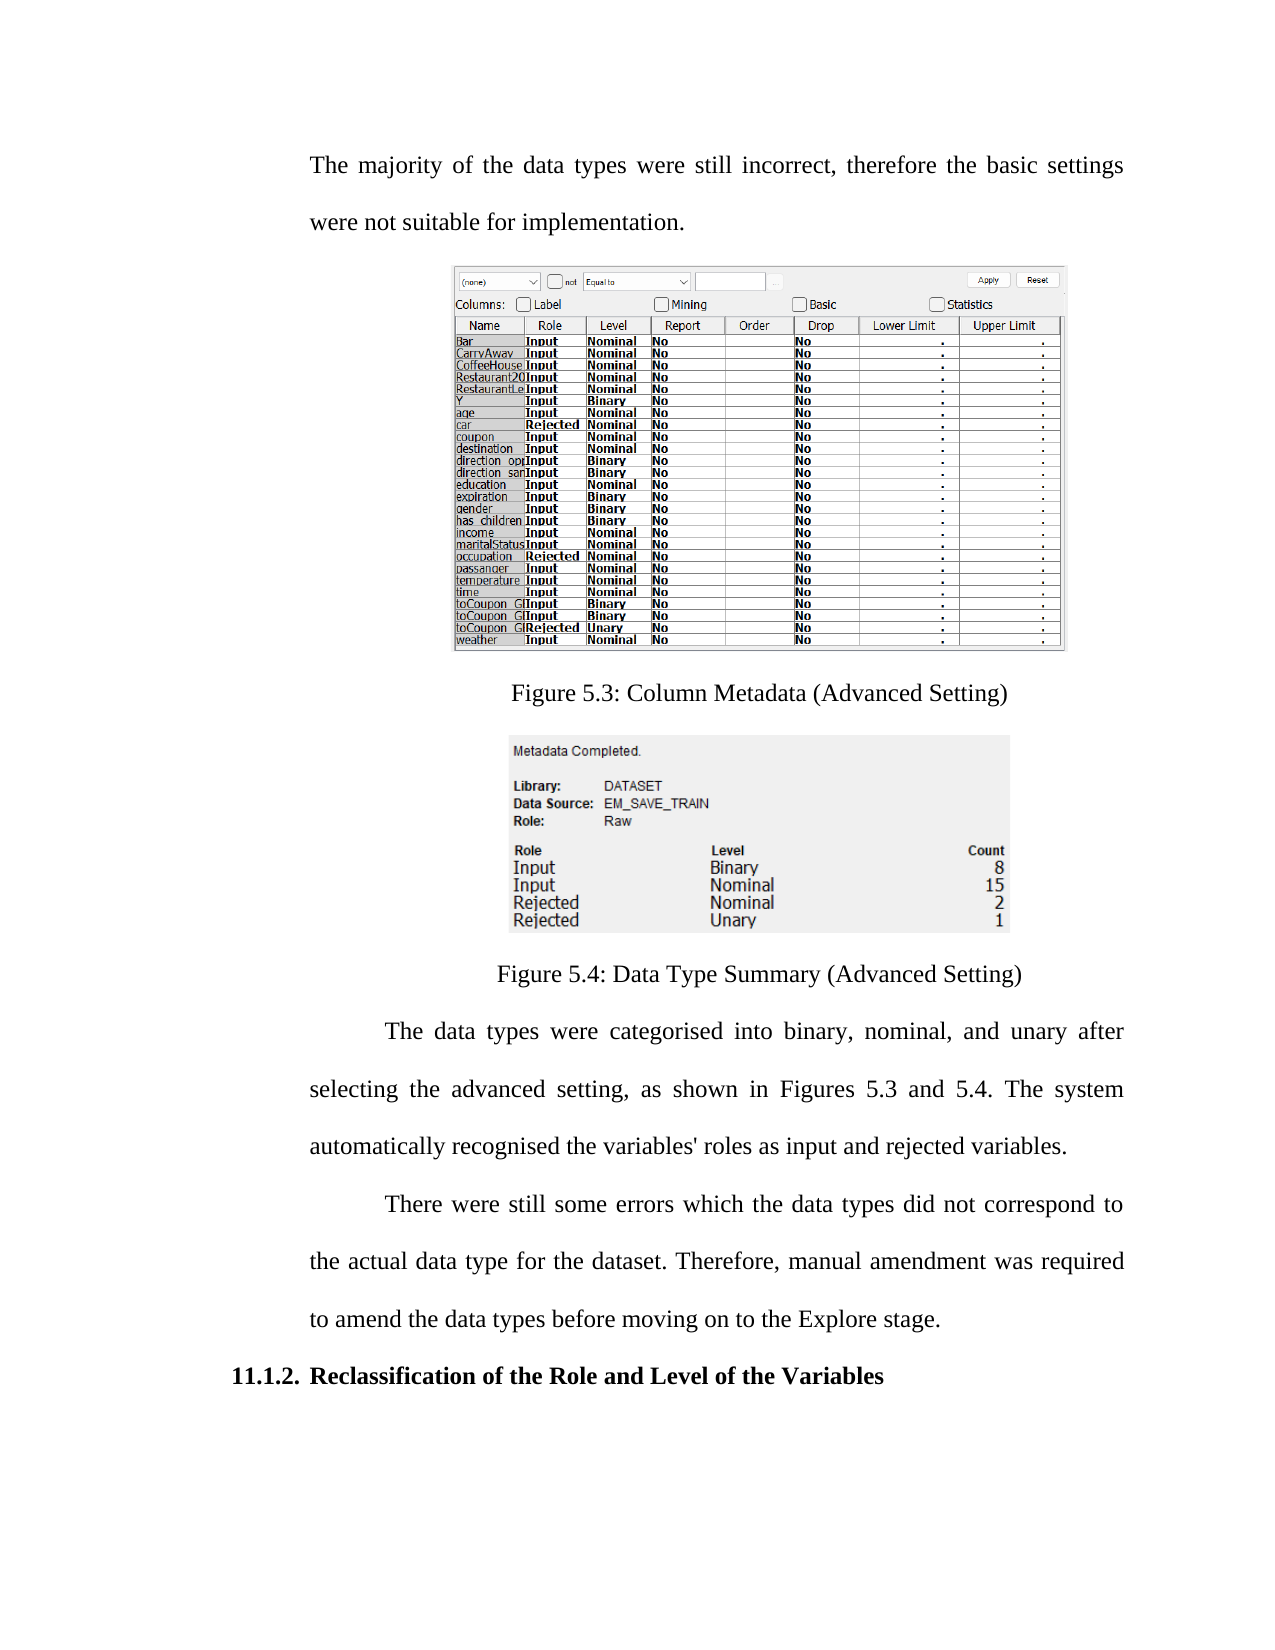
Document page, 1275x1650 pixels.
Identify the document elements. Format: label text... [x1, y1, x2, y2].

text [309, 150, 1125, 236]
text There were still some errors which the data types did not correspond to the actual data type for the dataset. Therefore, manual amendment was required to amend the data types before moving on to the Explore stage. [309, 1189, 1125, 1332]
text Figure 5.3: Column Metadata (Advanced Setting) [394, 678, 1125, 706]
text Figure 5.4: Data Type Summary (Advanced Setting) [394, 959, 1125, 987]
picture [508, 735, 1011, 933]
text The data types were categorised into binary, nominal, and unary after selecting the advanced setting, as shown in Figures 5.3 and 5.4. The system automatically recognised the variables' roles as input and rejected variables. [309, 1016, 1125, 1160]
picture [450, 265, 1068, 652]
list Reclassification of the Role and Level of the Variables [300, 1361, 1125, 1390]
